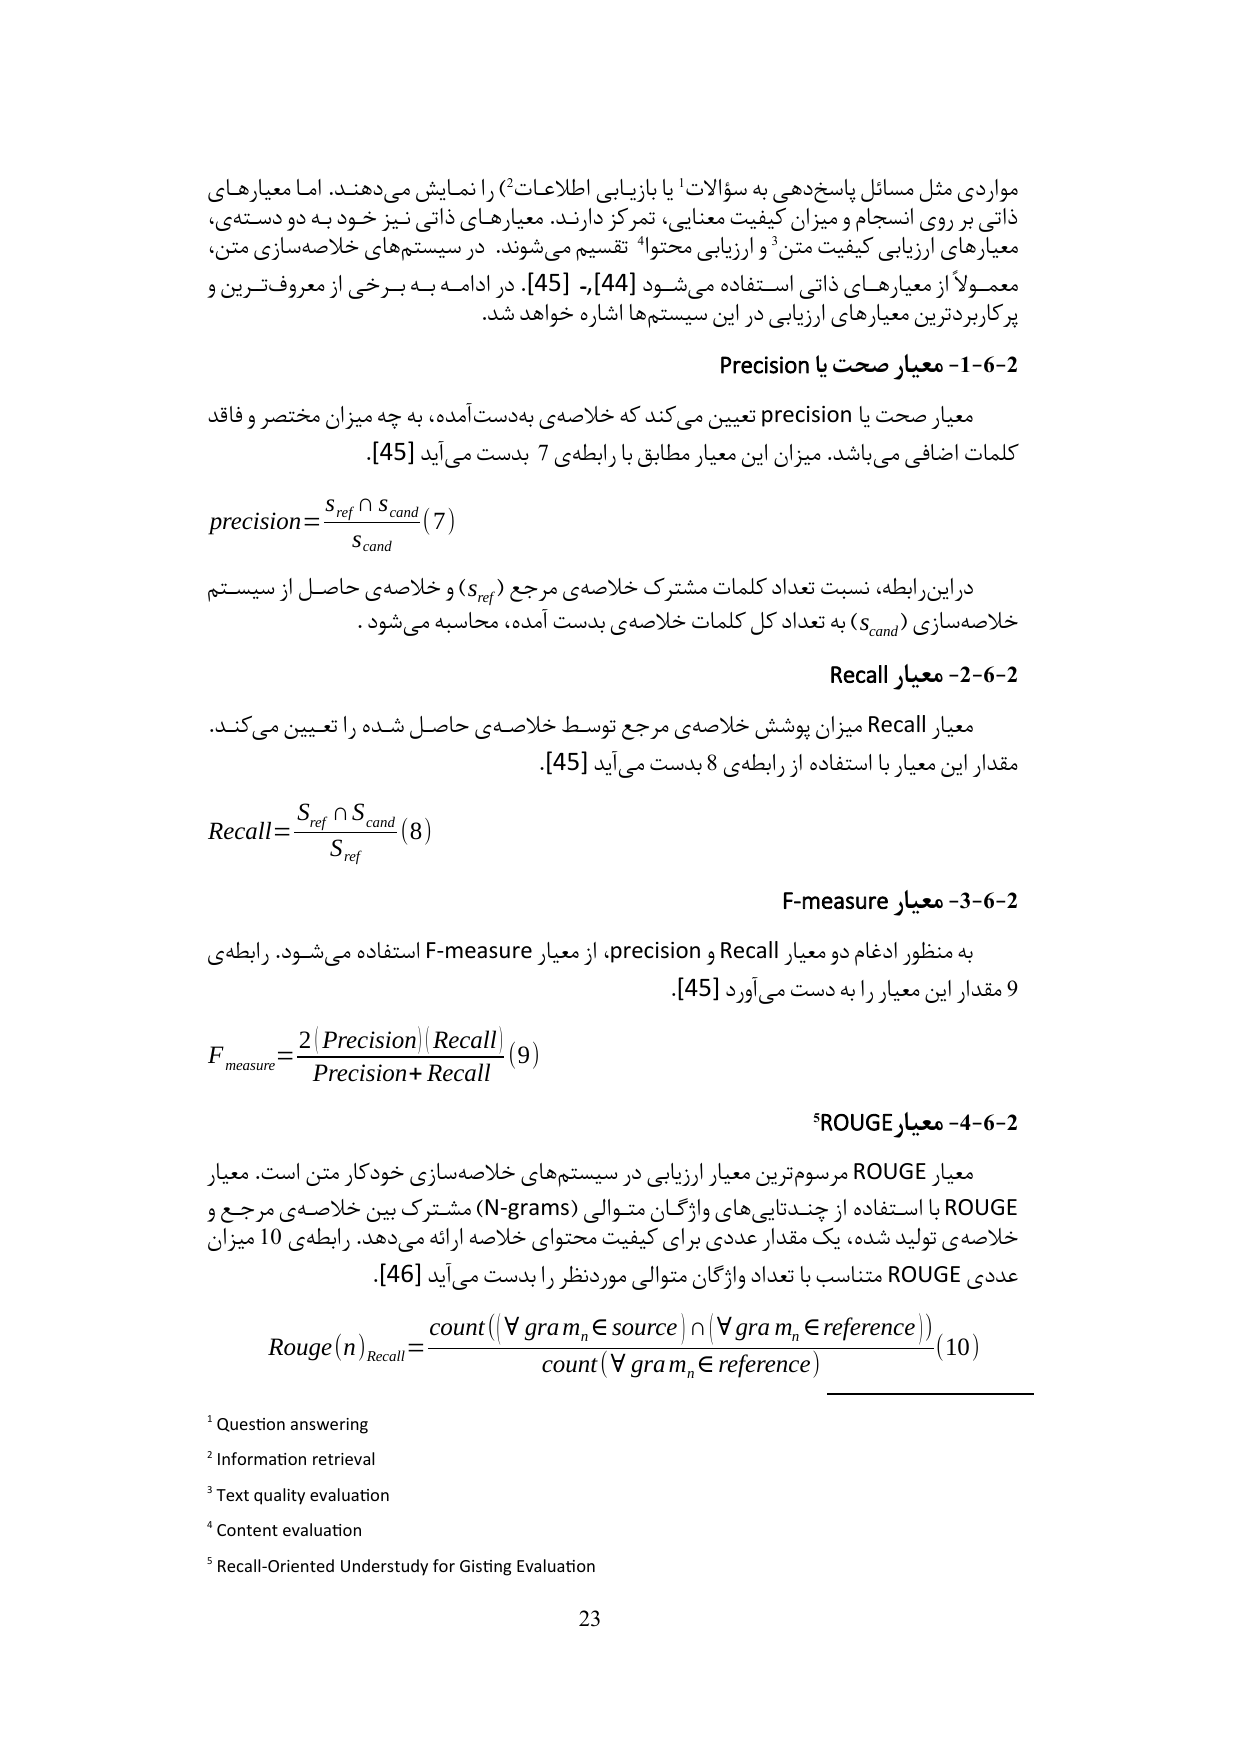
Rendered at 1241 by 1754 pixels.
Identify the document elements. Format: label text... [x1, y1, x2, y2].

subtitle 2-6-2- معیار Recall [207, 658, 1018, 692]
text معیار Recall میزان پوشش خلاصه‌ی مرجع توسط خلاصه‌ی حاصل شده را تعیین می‌کند. مقدار این معیار با استفاده از رابطه‌ی 8 بدست می‌آید [45]. [207, 708, 1018, 779]
text دراین‌رابطه، نسبت تعداد کلمات مشترک خلاصه‌ی مرجع () و خلاصه‌‌ی حاصل از سیستم خلاصه‌سازی () به تعداد کل کلمات خلاصه‌ی بدست آمده، محاسبه می‌شود . [207, 575, 1018, 639]
text معیار ROUGE مرسوم‌ترین معیار ارزیابی در سیستم‌های خلاصه‌سازی خودکار متن است. معیار ROUGE با استفاده از چندتایی‌های واژگان متوالی (N-grams) مشترک بین خلاصه‌ی مرجع و خلاصه‌ی تولید شده، یک مقدار عددی برای کیفیت محتوای خلاصه ارائه می‌دهد. رابطه‌ی 10 میزان عددی ROUGE متناسب با تعداد واژگان متوالی موردنظر را بدست می‌آید [46]. [207, 1155, 1018, 1292]
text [207, 177, 1018, 330]
subtitle 1-6-2- معیار صحت یا Precision [207, 349, 1018, 383]
subtitle 4-6-2- معیارROUGE‌‌ [207, 1106, 1018, 1140]
text به منظور ادغام دو معیار Recall و precision، از معیار F-measure استفاده می‌شود. رابطه‌ی 9 مقدار این معیار را به دست می‌آورد [45]. [207, 934, 1018, 1005]
text معیار صحت یا precision تعیین می‌کند که خلاصه‌ی به‌دست‌آمده، به چه میزان مختصر و فاقد کلمات اضافی می‌باشد. میزان این معیار مطابق با رابطه‌ی 7 بدست می‌آید [45]. [207, 398, 1018, 470]
subtitle 3-6-2- معیار F-measure [207, 884, 1018, 918]
